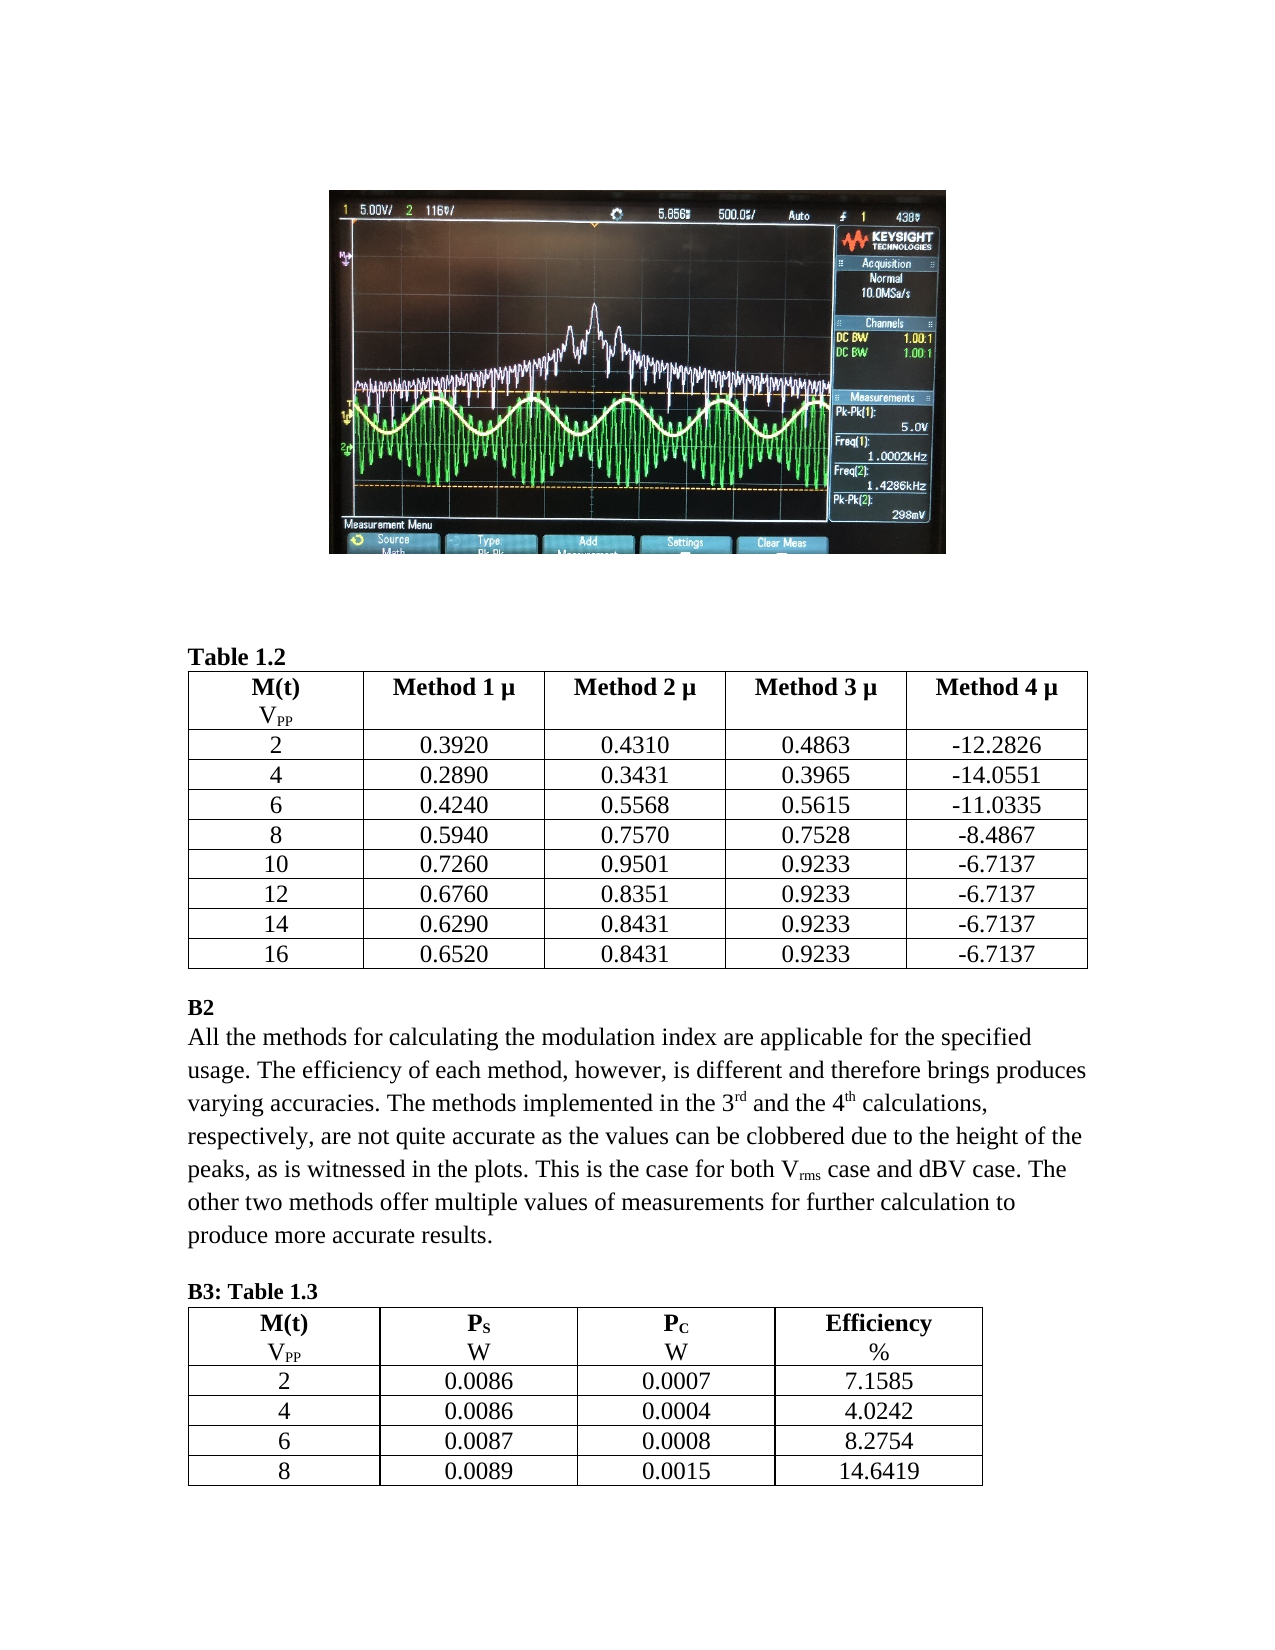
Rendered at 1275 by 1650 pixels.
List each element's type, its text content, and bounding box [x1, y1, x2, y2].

table_cell 0.9233 [726, 879, 906, 908]
table_header PS W [381, 1308, 577, 1365]
table_cell 0.3965 [726, 760, 906, 789]
table_cell 0.3431 [545, 760, 725, 789]
table_header Method 3 μ [726, 672, 906, 729]
table_cell 0.0015 [578, 1456, 774, 1484]
table_cell -14.0551 [907, 760, 1087, 789]
subtitle B2 [187, 994, 1087, 1020]
table_cell 8 [189, 1456, 379, 1484]
table_cell 8.2754 [776, 1426, 982, 1455]
table_cell 0.4863 [726, 730, 906, 759]
table_cell 0.0004 [578, 1396, 774, 1425]
table_cell 0.9501 [545, 850, 725, 878]
table_cell 0.2890 [364, 760, 544, 789]
table_cell 0.0086 [381, 1396, 577, 1425]
table_cell 6 [189, 790, 363, 819]
table_cell 4 [189, 1396, 379, 1425]
table_cell 10 [189, 850, 363, 878]
table_header PC W [578, 1308, 774, 1365]
table_cell -6.7137 [907, 909, 1087, 938]
table_cell -6.7137 [907, 879, 1087, 908]
table_header Method 4 μ [907, 672, 1087, 729]
table_cell -12.2826 [907, 730, 1087, 759]
table_cell -6.7137 [907, 850, 1087, 878]
table_cell 0.5615 [726, 790, 906, 819]
table_header Method 2 μ [545, 672, 725, 729]
table_cell 14.6419 [776, 1456, 982, 1484]
table_cell 0.6290 [364, 909, 544, 938]
table_cell 0.7528 [726, 820, 906, 848]
table_cell 0.5940 [364, 820, 544, 848]
picture [329, 190, 946, 554]
table_cell 0.6520 [364, 939, 544, 968]
table_cell 0.3920 [364, 730, 544, 759]
table_cell 0.8431 [545, 909, 725, 938]
table_cell 0.9233 [726, 939, 906, 968]
table_cell 0.0089 [381, 1456, 577, 1484]
table_cell 4.0242 [776, 1396, 982, 1425]
table_cell 12 [189, 879, 363, 908]
table_cell 0.4240 [364, 790, 544, 819]
table_header M(t) VPP [189, 672, 363, 729]
table_cell 0.8431 [545, 939, 725, 968]
table_cell 0.0007 [578, 1366, 774, 1395]
table_cell 16 [189, 939, 363, 968]
table_cell 2 [189, 1366, 379, 1395]
table_cell 0.7260 [364, 850, 544, 878]
table_cell 0.0008 [578, 1426, 774, 1455]
table_cell 4 [189, 760, 363, 789]
table_cell 0.7570 [545, 820, 725, 848]
table_cell 0.0086 [381, 1366, 577, 1395]
subtitle B3: Table 1.3 [187, 1278, 1087, 1305]
table_header Efficiency % [776, 1308, 982, 1365]
table_cell 0.6760 [364, 879, 544, 908]
table_cell 0.9233 [726, 850, 906, 878]
table_cell 0.5568 [545, 790, 725, 819]
table_cell 0.8351 [545, 879, 725, 908]
text All the methods for calculating the modulation index are applicable for the specified usage. The efficiency of each method, however, is different and therefore brings produces varying accuracies. The methods implemented in the 3rd and the 4th calculations, respectively, are not quite accurate as the values can be clobbered due to the height of the peaks, as is witnessed in the plots. This is the case for both Vrms case and dBV case. The other two methods offer multiple values of measurements for further calculation to produce more accurate results. [187, 1022, 1087, 1249]
table_cell 0.4310 [545, 730, 725, 759]
table_cell 0.0087 [381, 1426, 577, 1455]
table_cell -11.0335 [907, 790, 1087, 819]
table_cell -6.7137 [907, 939, 1087, 968]
table_header Method 1 μ [364, 672, 544, 729]
table_header M(t) VPP [189, 1308, 379, 1365]
table_cell 7.1585 [776, 1366, 982, 1395]
table_cell 8 [189, 820, 363, 848]
table_cell 0.9233 [726, 909, 906, 938]
table_cell 14 [189, 909, 363, 938]
table_cell 2 [189, 730, 363, 759]
table_cell 6 [189, 1426, 379, 1455]
table_cell -8.4867 [907, 820, 1087, 848]
text Table 1.2 [187, 642, 1087, 671]
